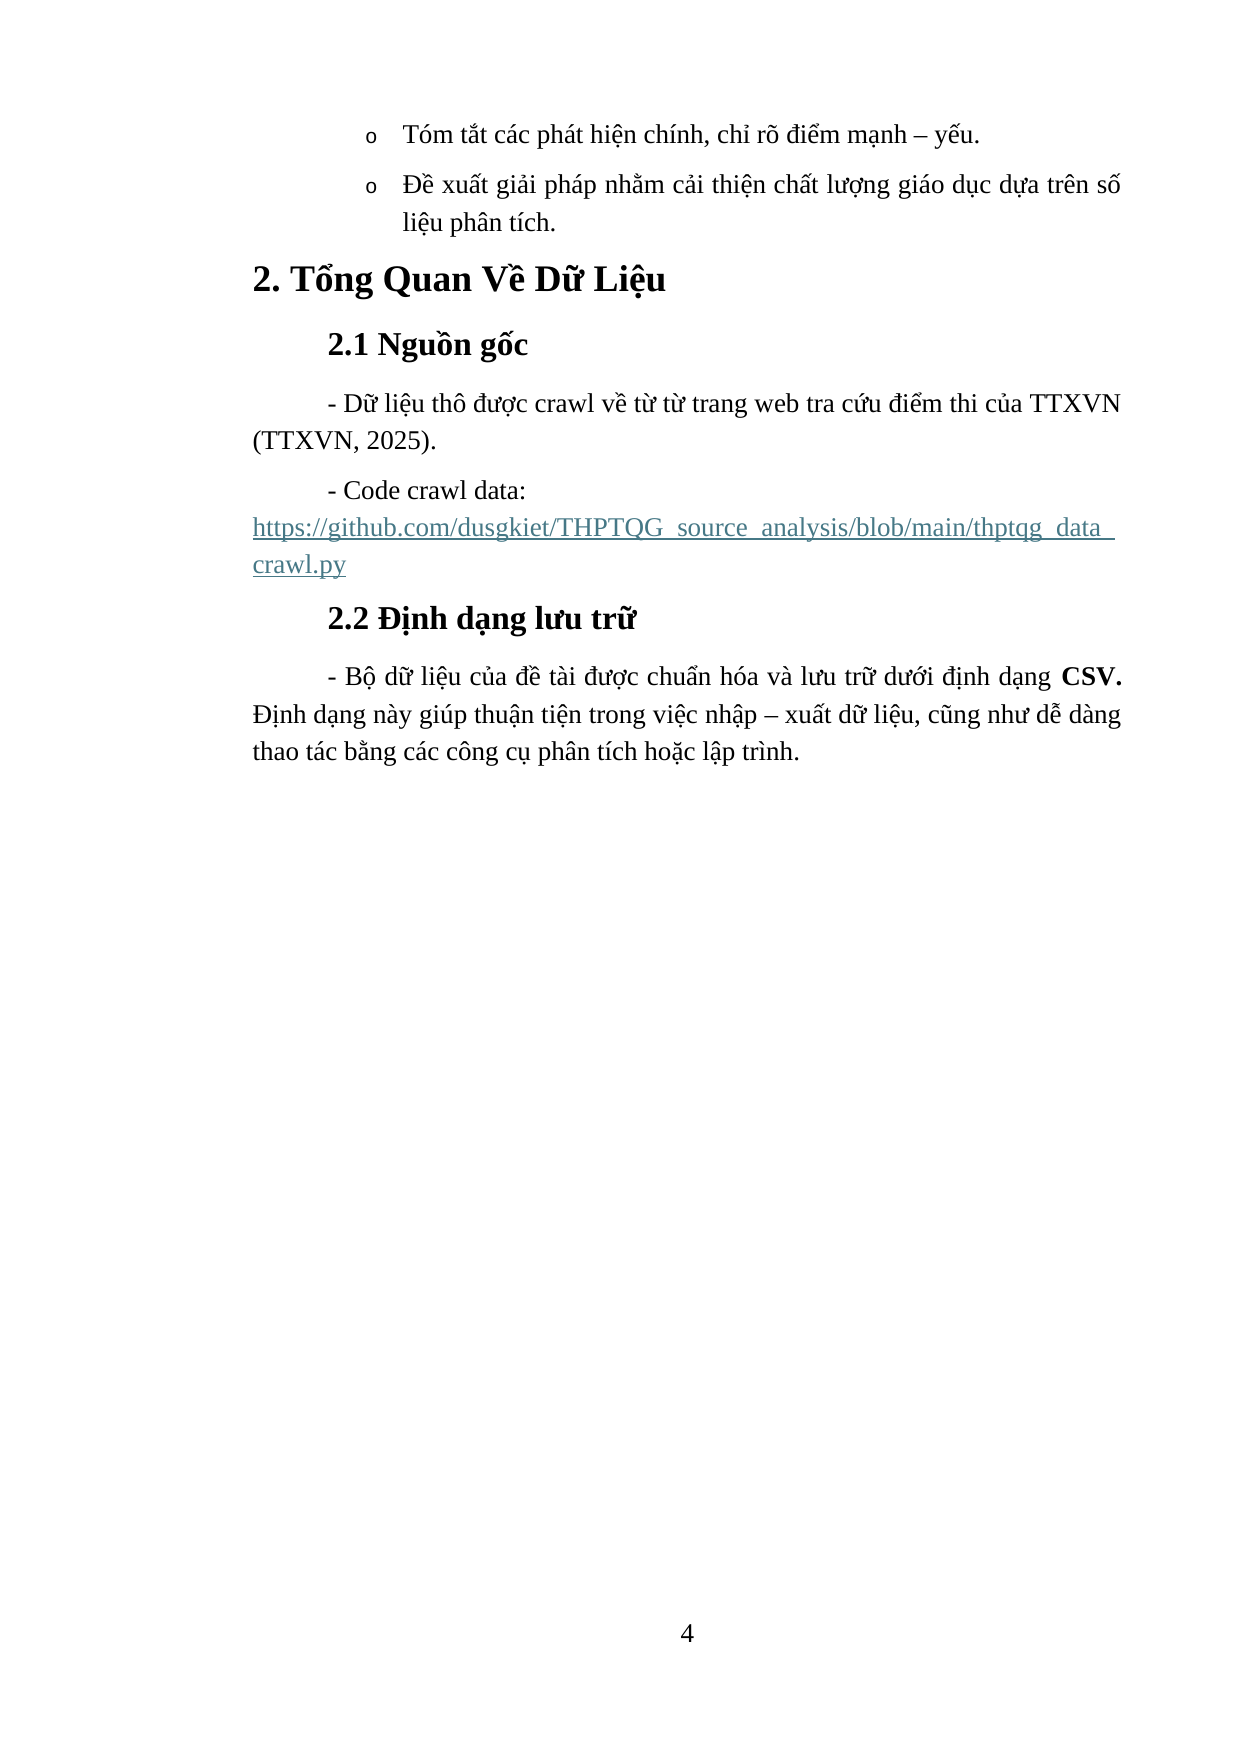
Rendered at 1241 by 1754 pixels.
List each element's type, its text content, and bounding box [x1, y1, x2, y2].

subtitle 2. Tổng Quan Về Dữ Liệu [177, 256, 1122, 299]
text - Dữ liệu thô được crawl về từ từ trang web tra cứu điểm thi của TTXVN . [252, 387, 1122, 455]
subtitle 2.1 Nguồn gốc [252, 324, 1122, 363]
list Đề xuất giải pháp nhằm cải thiện chất lượng giáo dục dựa trên số liệu phân tích. [365, 168, 1122, 237]
subtitle 2.2 Định dạng lưu trữ [252, 598, 1122, 637]
text - Bộ dữ liệu của đề tài được chuẩn hóa và lưu trữ dưới định dạng CSV. Định dạng này giúp thuận tiện trong việc nhập – xuất dữ liệu, cũng như dễ dàng thao tác bằng các công cụ phân tích hoặc lập trình. [252, 661, 1122, 766]
text - Code crawl data: https://github.com/dusgkiet/THPTQG_source_analysis/blob/main/thptqg_data_crawl.py [252, 474, 1122, 579]
list Tóm tắt các phát hiện chính, chỉ rõ điểm mạnh – yếu. [365, 118, 1122, 150]
